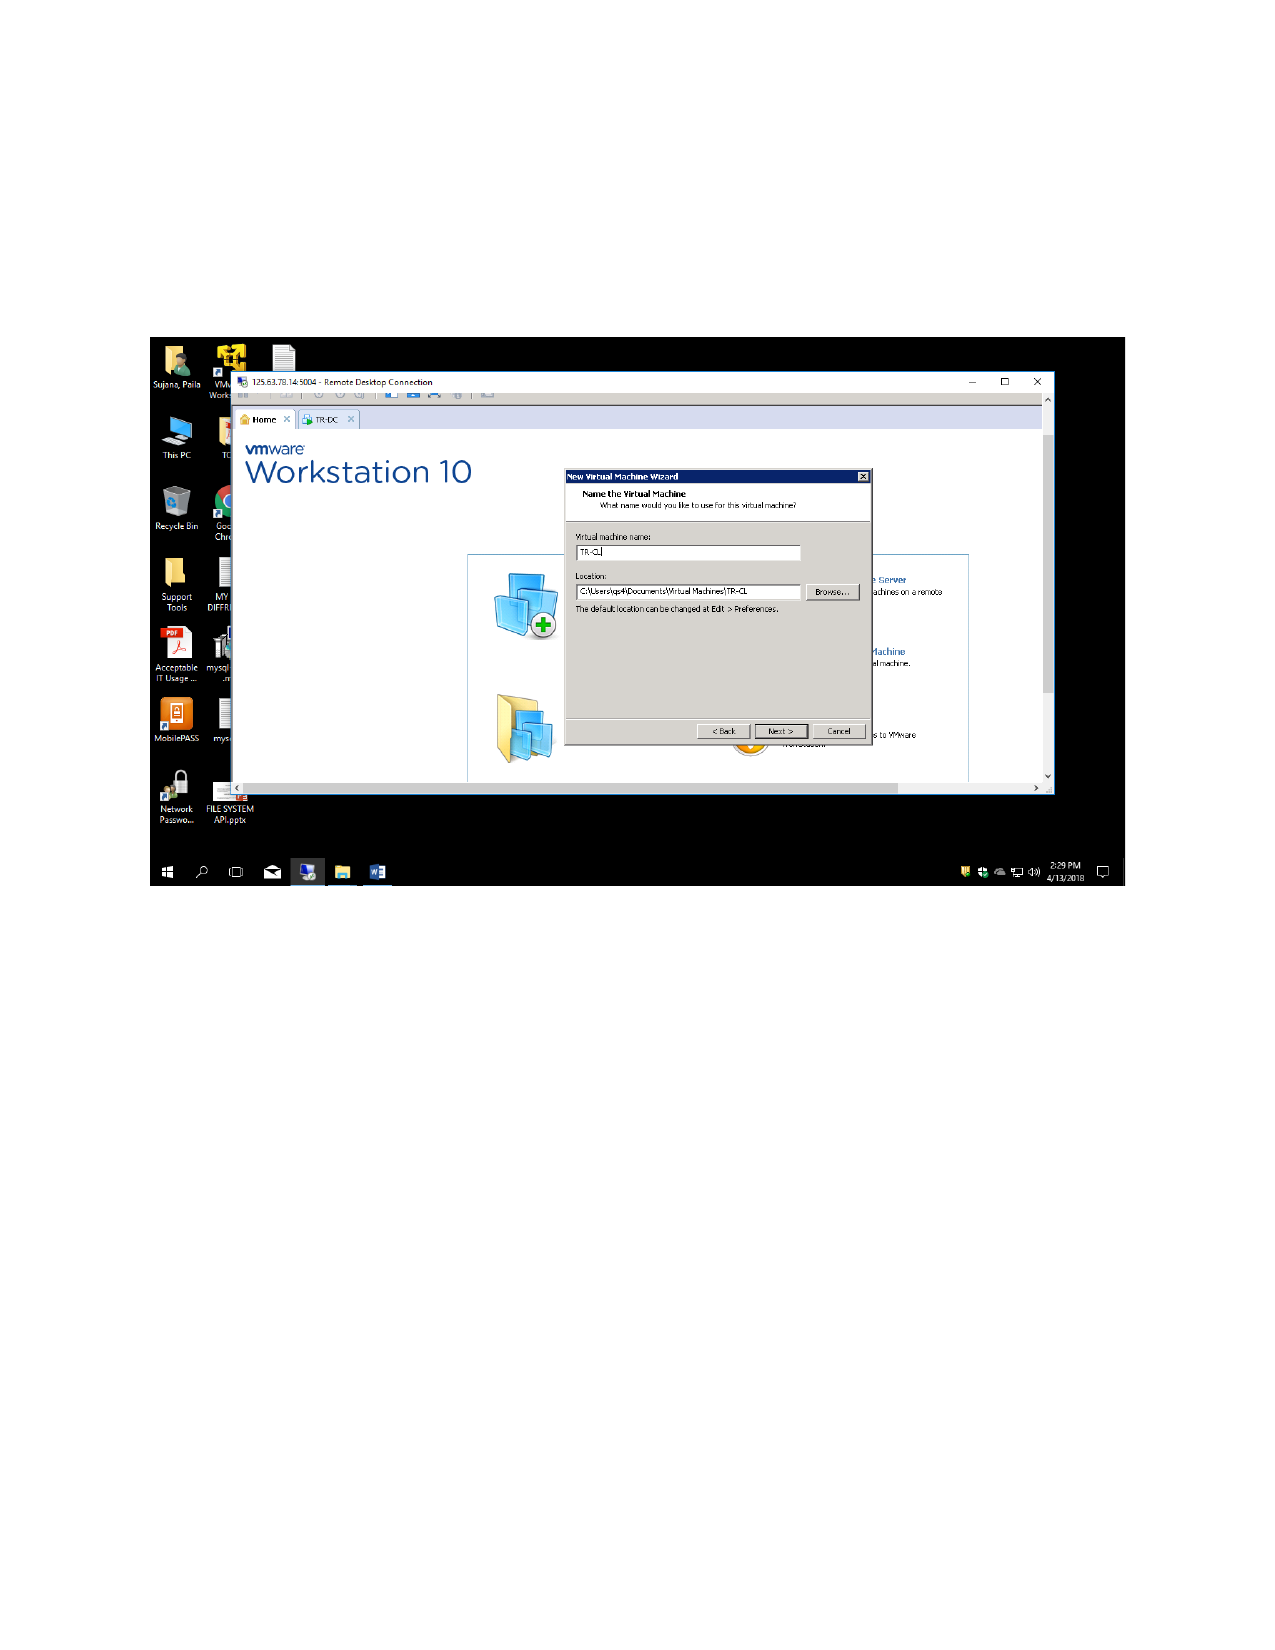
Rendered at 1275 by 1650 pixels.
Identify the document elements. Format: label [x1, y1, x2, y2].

picture [150, 337, 1125, 886]
